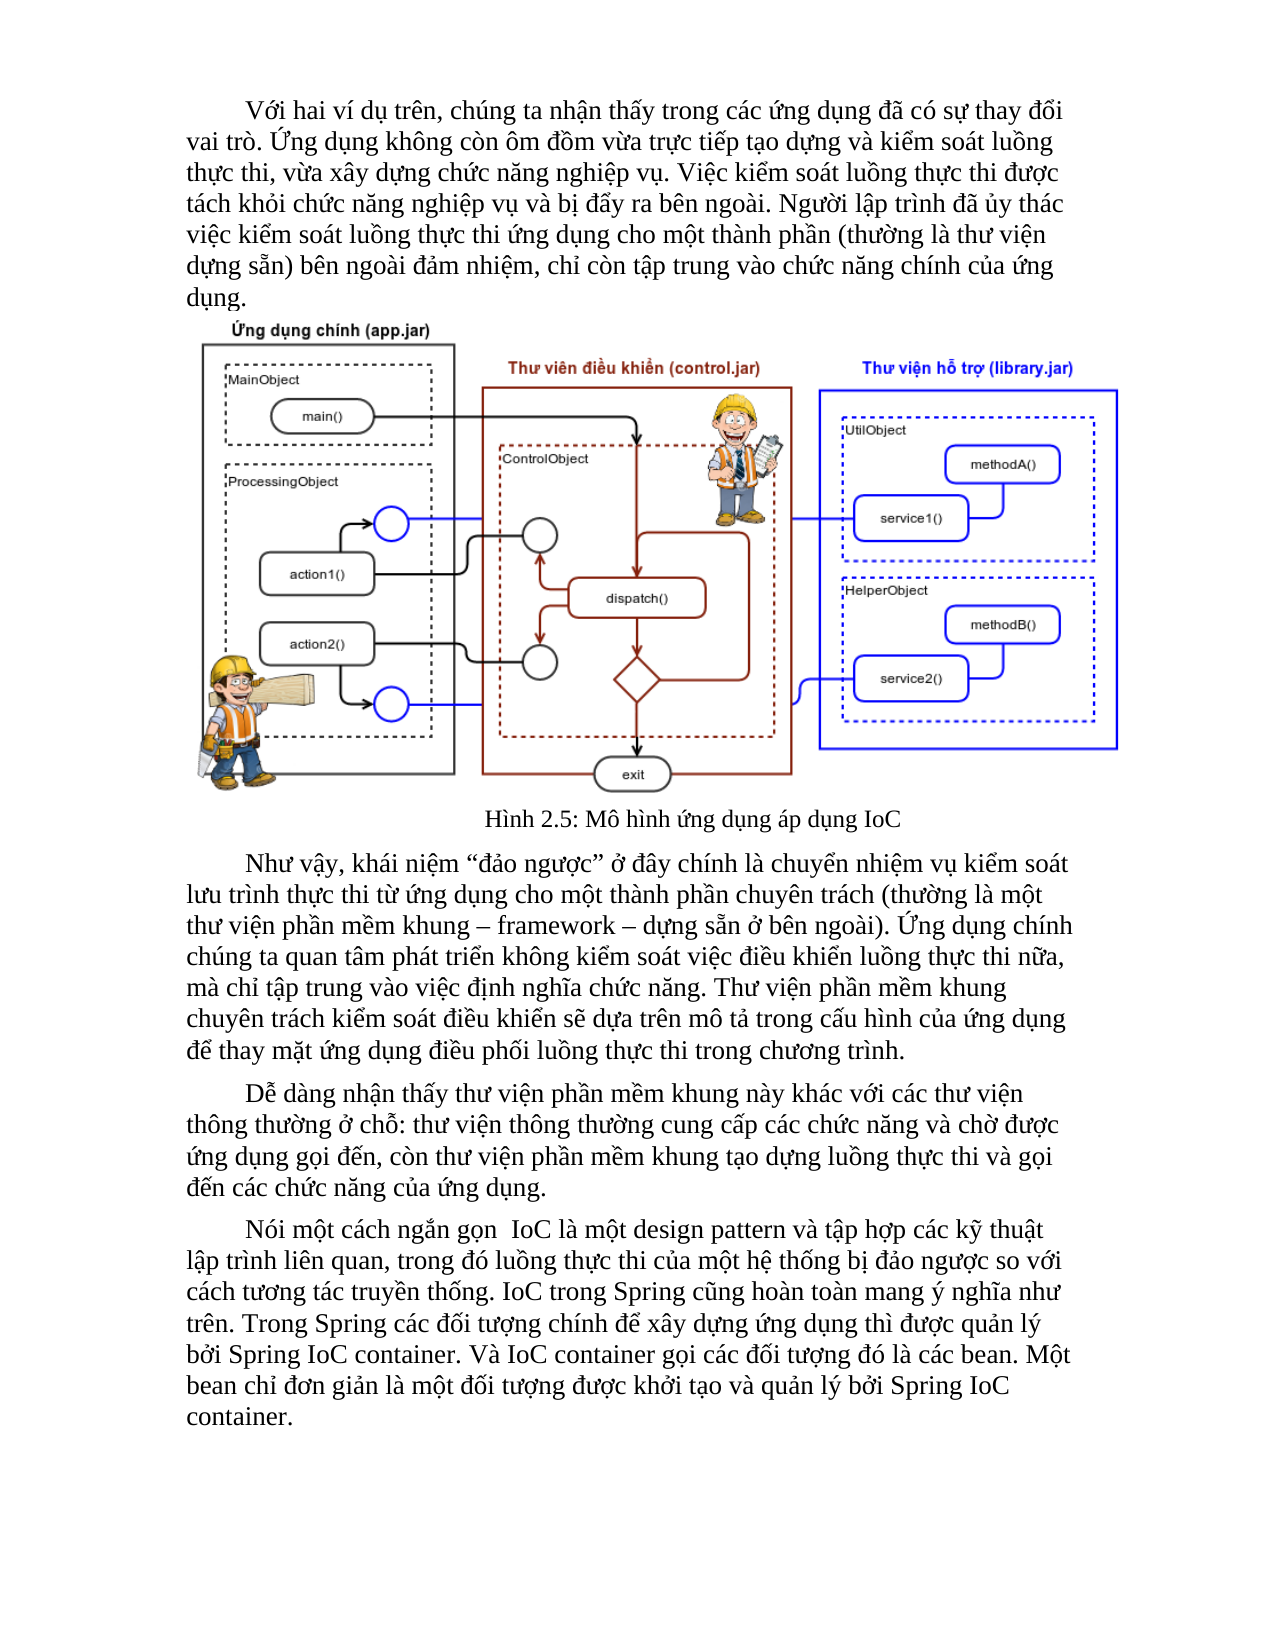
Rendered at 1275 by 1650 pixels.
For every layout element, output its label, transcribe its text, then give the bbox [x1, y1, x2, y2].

text Dễ dàng nhận thấy thư viện phần mềm khung này khác với các thư viện thông thường ở chỗ: thư viện thông thường cung cấp các chức năng và chờ được ứng dụng gọi đến, còn thư viện phần mềm khung tạo dựng luồng thực thi và gọi đến các chức năng của ứng dụng. [186, 1077, 1082, 1202]
picture [187, 311, 1133, 801]
text Như vậy, khái niệm “đảo ngược” ở đây chính là chuyển nhiệm vụ kiểm soát lưu trình thực thi từ ứng dụng cho một thành phần chuyên trách (thường là một thư viện phần mềm khung – framework – dựng sẵn ở bên ngoài). Ứng dụng chính chúng ta quan tâm phát triển không kiểm soát việc điều khiển luồng thực thi nữa, mà chỉ tập trung vào việc định nghĩa chức năng. Thư viện phần mềm khung chuyên trách kiểm soát điều khiển sẽ dựa trên mô tả trong cấu hình của ứng dụng để thay mặt ứng dụng điều phối luồng thực thi trong chương trình. [186, 847, 1082, 1065]
text Với hai ví dụ trên, chúng ta nhận thấy trong các ứng dụng đã có sự thay đổi vai trò. Ứng dụng không còn ôm đồm vừa trực tiếp tạo dựng và kiểm soát luồng thực thi, vừa xây dựng chức năng nghiệp vụ. Việc kiểm soát luồng thực thi được tách khỏi chức năng nghiệp vụ và bị đẩy ra bên ngoài. Người lập trình đã ủy thác việc kiểm soát luồng thực thi ứng dụng cho một thành phần (thường là thư viện dựng sẵn) bên ngoài đảm nhiệm, chỉ còn tập trung vào chức năng chính của ứng dụng. [186, 94, 1082, 312]
subtitle Hình 2.5: Mô hình ứng dụng áp dụng IoC [186, 804, 1082, 833]
text Nói một cách ngắn gọn IoC là một design pattern và tập hợp các kỹ thuật lập trình liên quan, trong đó luồng thực thi của một hệ thống bị đảo ngược so với cách tương tác truyền thống. IoC trong Spring cũng hoàn toàn mang ý nghĩa như trên. Trong Spring các đối tượng chính để xây dựng ứng dụng thì được quản lý bởi Spring IoC container. Và IoC container gọi các đối tượng đó là các bean. Một bean chỉ đơn giản là một đối tượng được khởi tạo và quản lý bởi Spring IoC container. [186, 1213, 1082, 1431]
